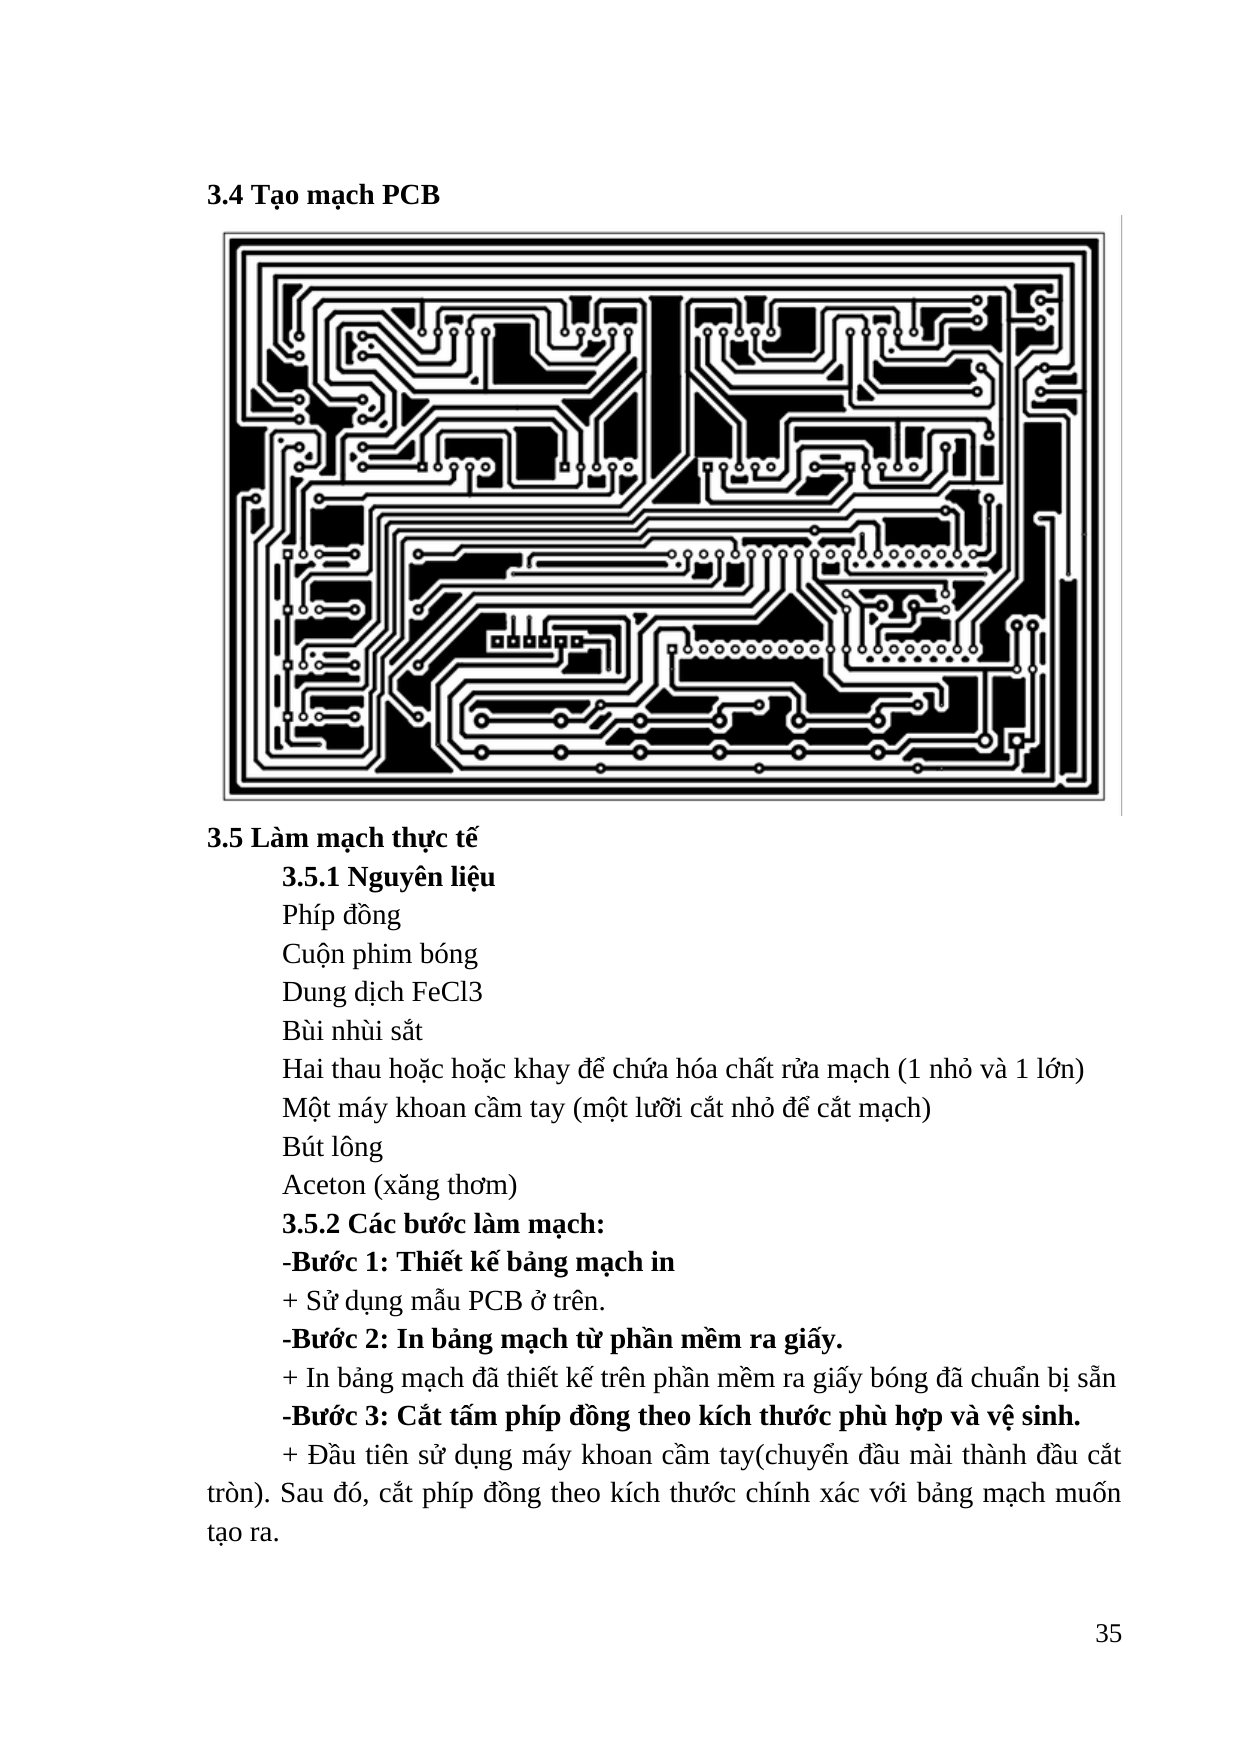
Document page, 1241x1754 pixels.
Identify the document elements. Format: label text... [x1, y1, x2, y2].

text -Bước 3: Cắt tấm phíp đồng theo kích thước phù hợp và vệ sinh. [207, 1398, 1122, 1432]
text -Bước 2: In bảng mạch từ phần mềm ra giấy. [207, 1321, 1122, 1355]
text Phíp đồng Cuộn phim bóng Dung dịch FeCl3 Bùi nhùi sắt Hai thau hoặc hoặc khay để chứa hóa chất rửa mạch (1 nhỏ và 1 lớn) Một máy khoan cầm tay (một lưỡi cắt nhỏ để cắt mạch) Bút lông Aceton (xăng thơm) [207, 897, 1122, 1201]
text + In bảng mạch đã thiết kế trên phần mềm ra giấy bóng đã chuẩn bị sẵn [207, 1360, 1122, 1393]
picture [206, 215, 1123, 816]
text + Đầu tiên sử dụng máy khoan cầm tay(chuyển đầu mài thành đầu cắt tròn). Sau đó, cắt phíp đồng theo kích thước chính xác với bảng mạch muốn tạo ra. [207, 1437, 1122, 1548]
text -Bước 1: Thiết kế bảng mạch in [207, 1244, 1122, 1278]
subtitle 3.5.2 Các bước làm mạch: [207, 1206, 1122, 1239]
subtitle 3.4 Tạo mạch PCB [207, 177, 1122, 211]
subtitle 3.5.1 Nguyên liệu [207, 859, 1122, 892]
text + Sử dụng mẫu PCB ở trên. [207, 1283, 1122, 1316]
subtitle 3.5 Làm mạch thực tế [207, 820, 1122, 854]
